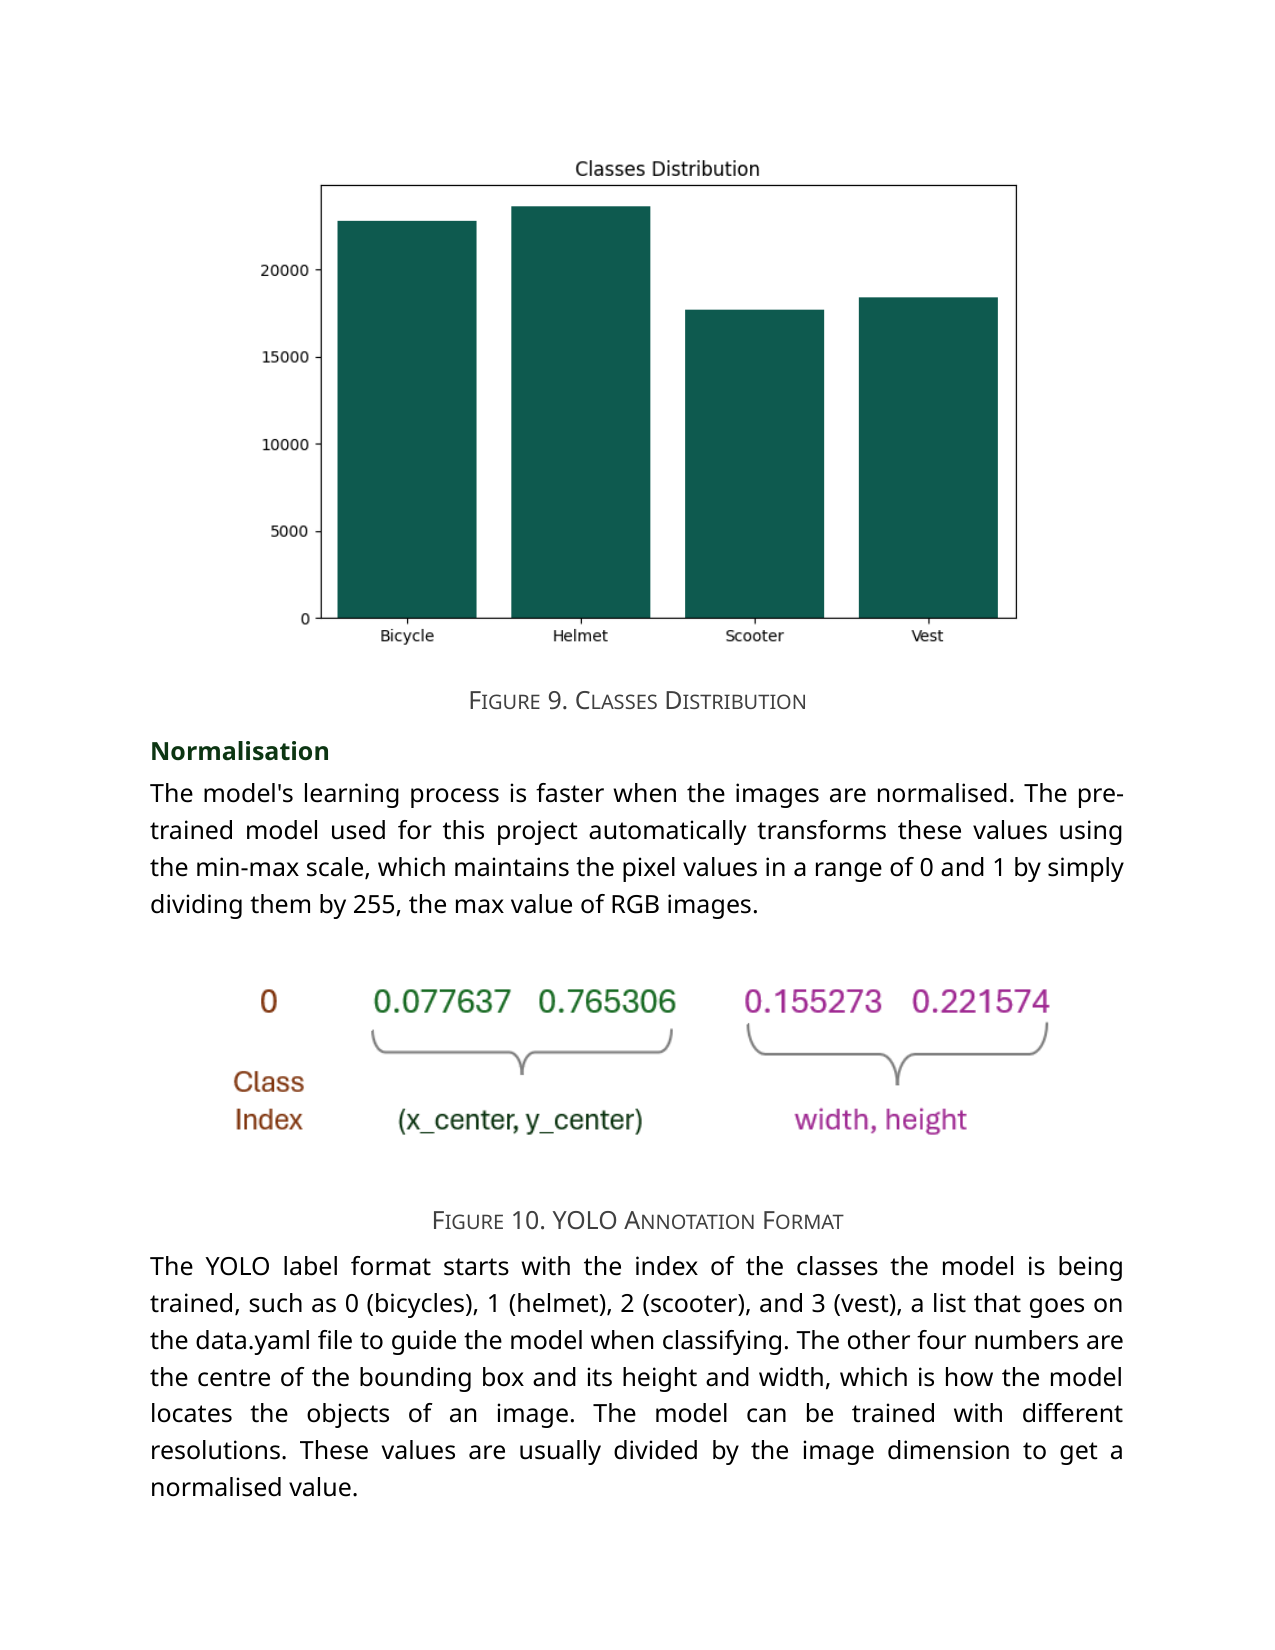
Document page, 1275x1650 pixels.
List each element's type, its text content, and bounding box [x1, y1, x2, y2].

text Figure 9. Classes Distribution [150, 683, 1125, 717]
picture [249, 150, 1026, 656]
subtitle Normalisation [150, 734, 1125, 768]
picture [150, 939, 1125, 1175]
text Figure 10. YOLO Annotation Format [150, 1202, 1125, 1236]
text The YOLO label format starts with the index of the classes the model is being trained, such as 0 (bicycles), 1 (helmet), 2 (scooter), and 3 (vest), a list that goes on the data.yaml file to guide the model when classifying. The other four numbers are the centre of the bounding box and its height and width, which is how the model locates the objects of an image. The model can be trained with different resolutions. These values are usually divided by the image dimension to get a normalised value. [150, 1249, 1125, 1504]
text The model's learning process is faster when the images are normalised. The pre-trained model used for this project automatically transforms these values using the min-max scale, which maintains the pixel values in a range of 0 and 1 by simply dividing them by 255, the max value of RGB images. [150, 776, 1125, 920]
